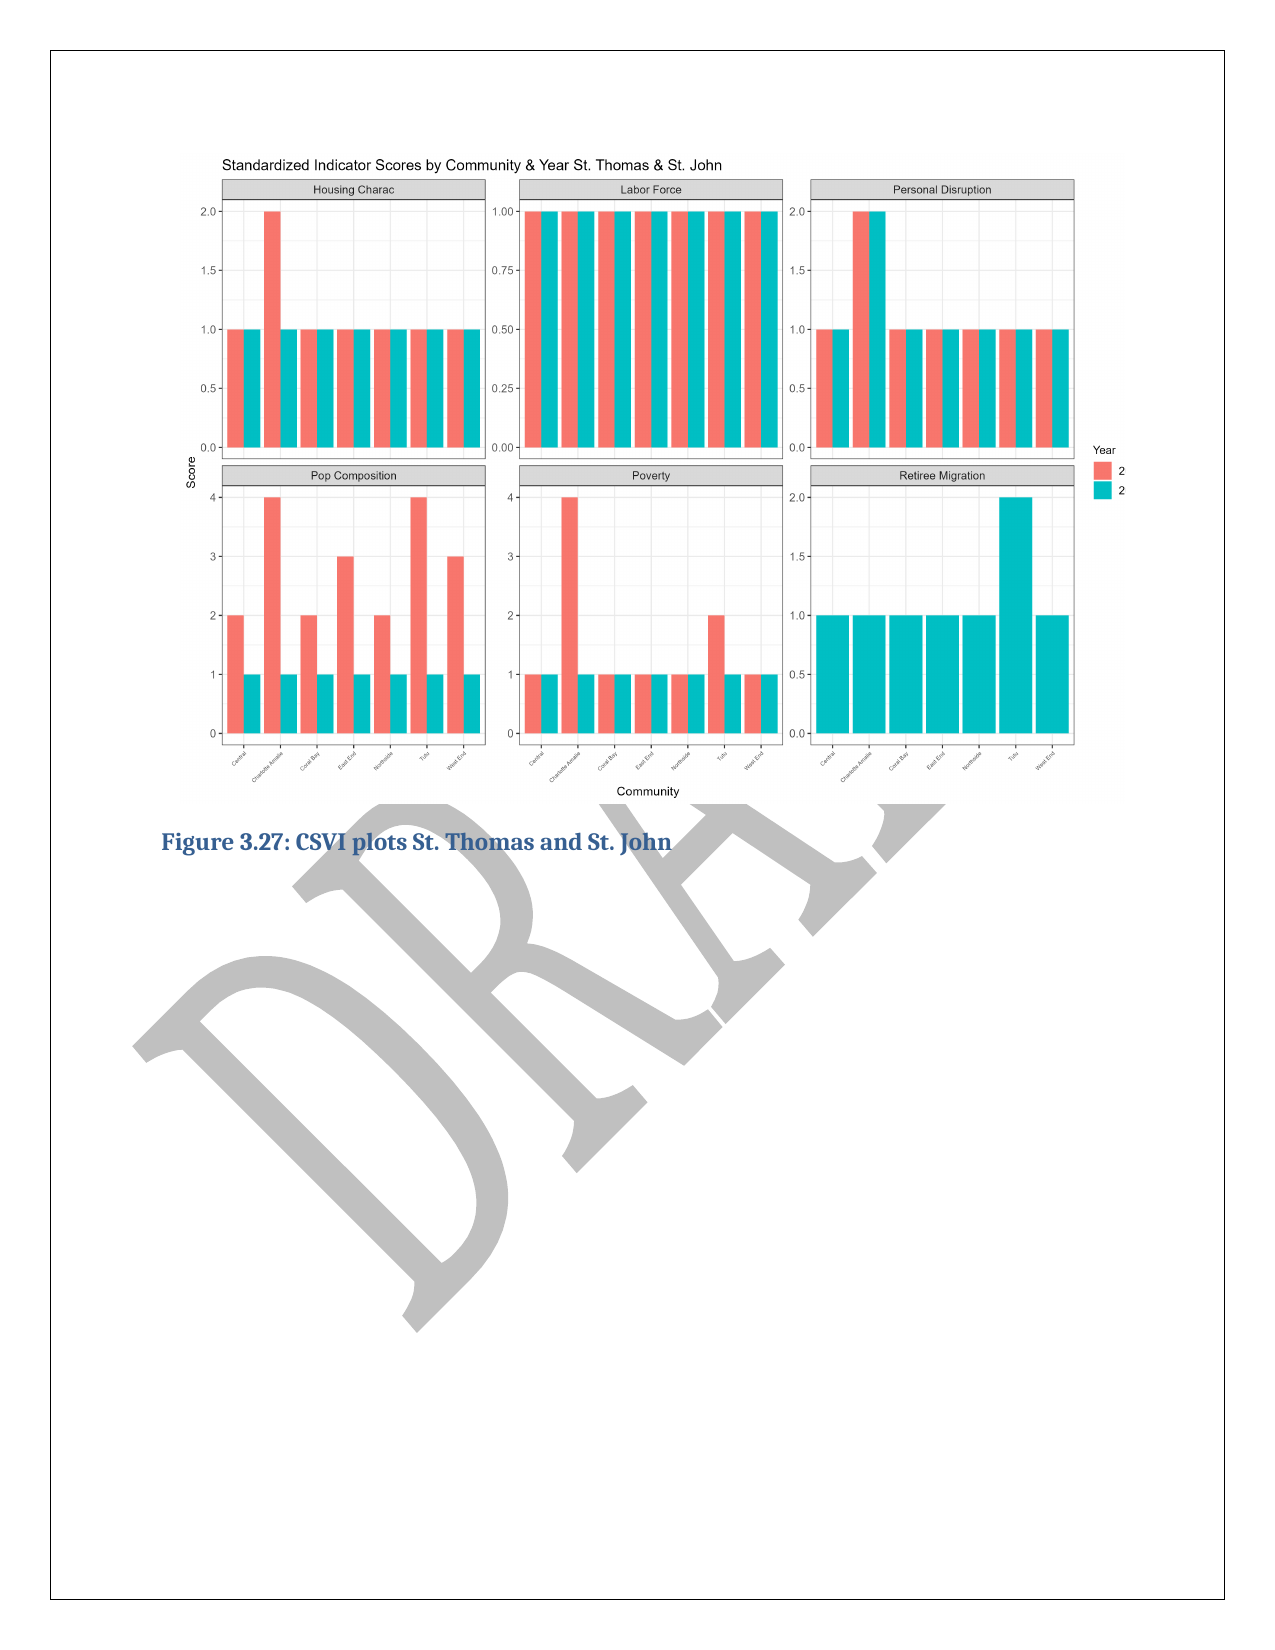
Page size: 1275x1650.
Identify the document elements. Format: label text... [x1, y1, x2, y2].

picture [180, 153, 1125, 804]
table_header Figure 3.27: CSVI plots St. Thomas and St. John [150, 150, 1125, 882]
